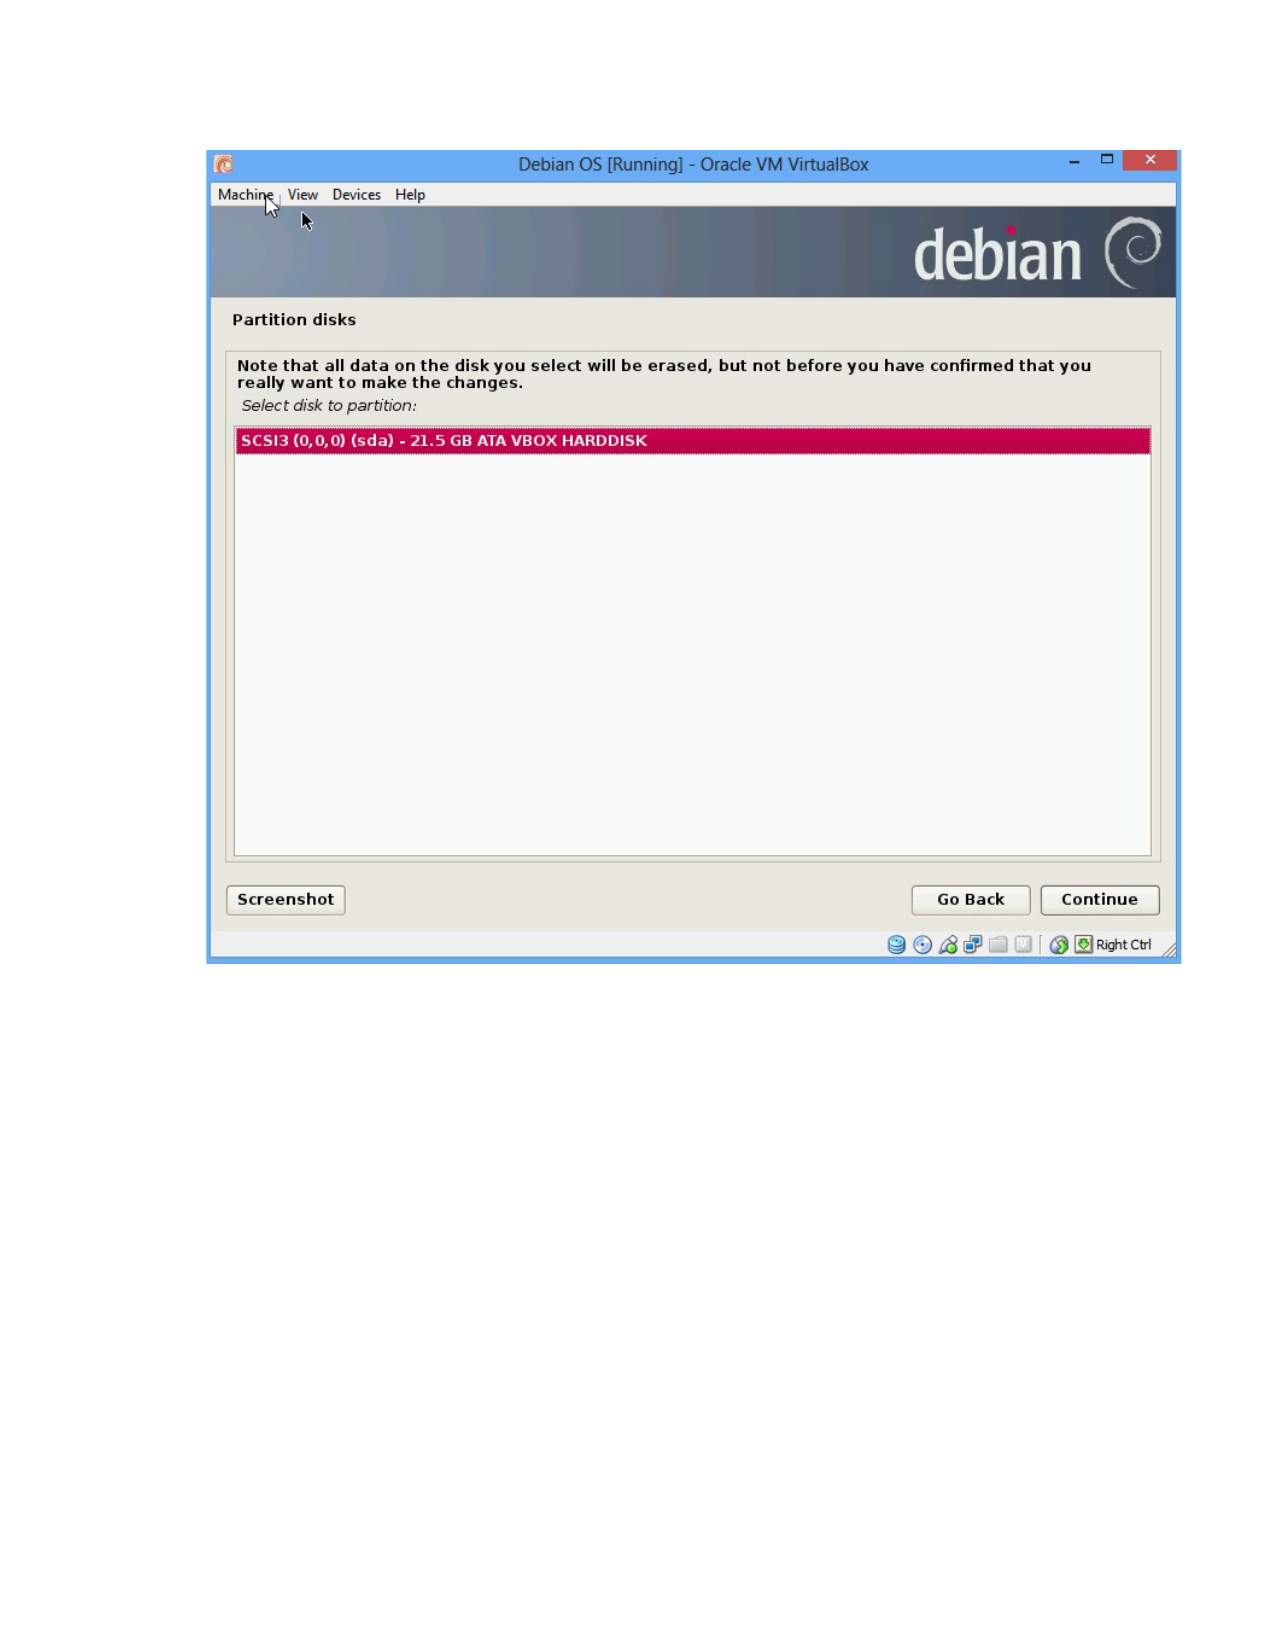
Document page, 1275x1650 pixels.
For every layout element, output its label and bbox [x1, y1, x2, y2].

picture [206, 150, 1182, 964]
